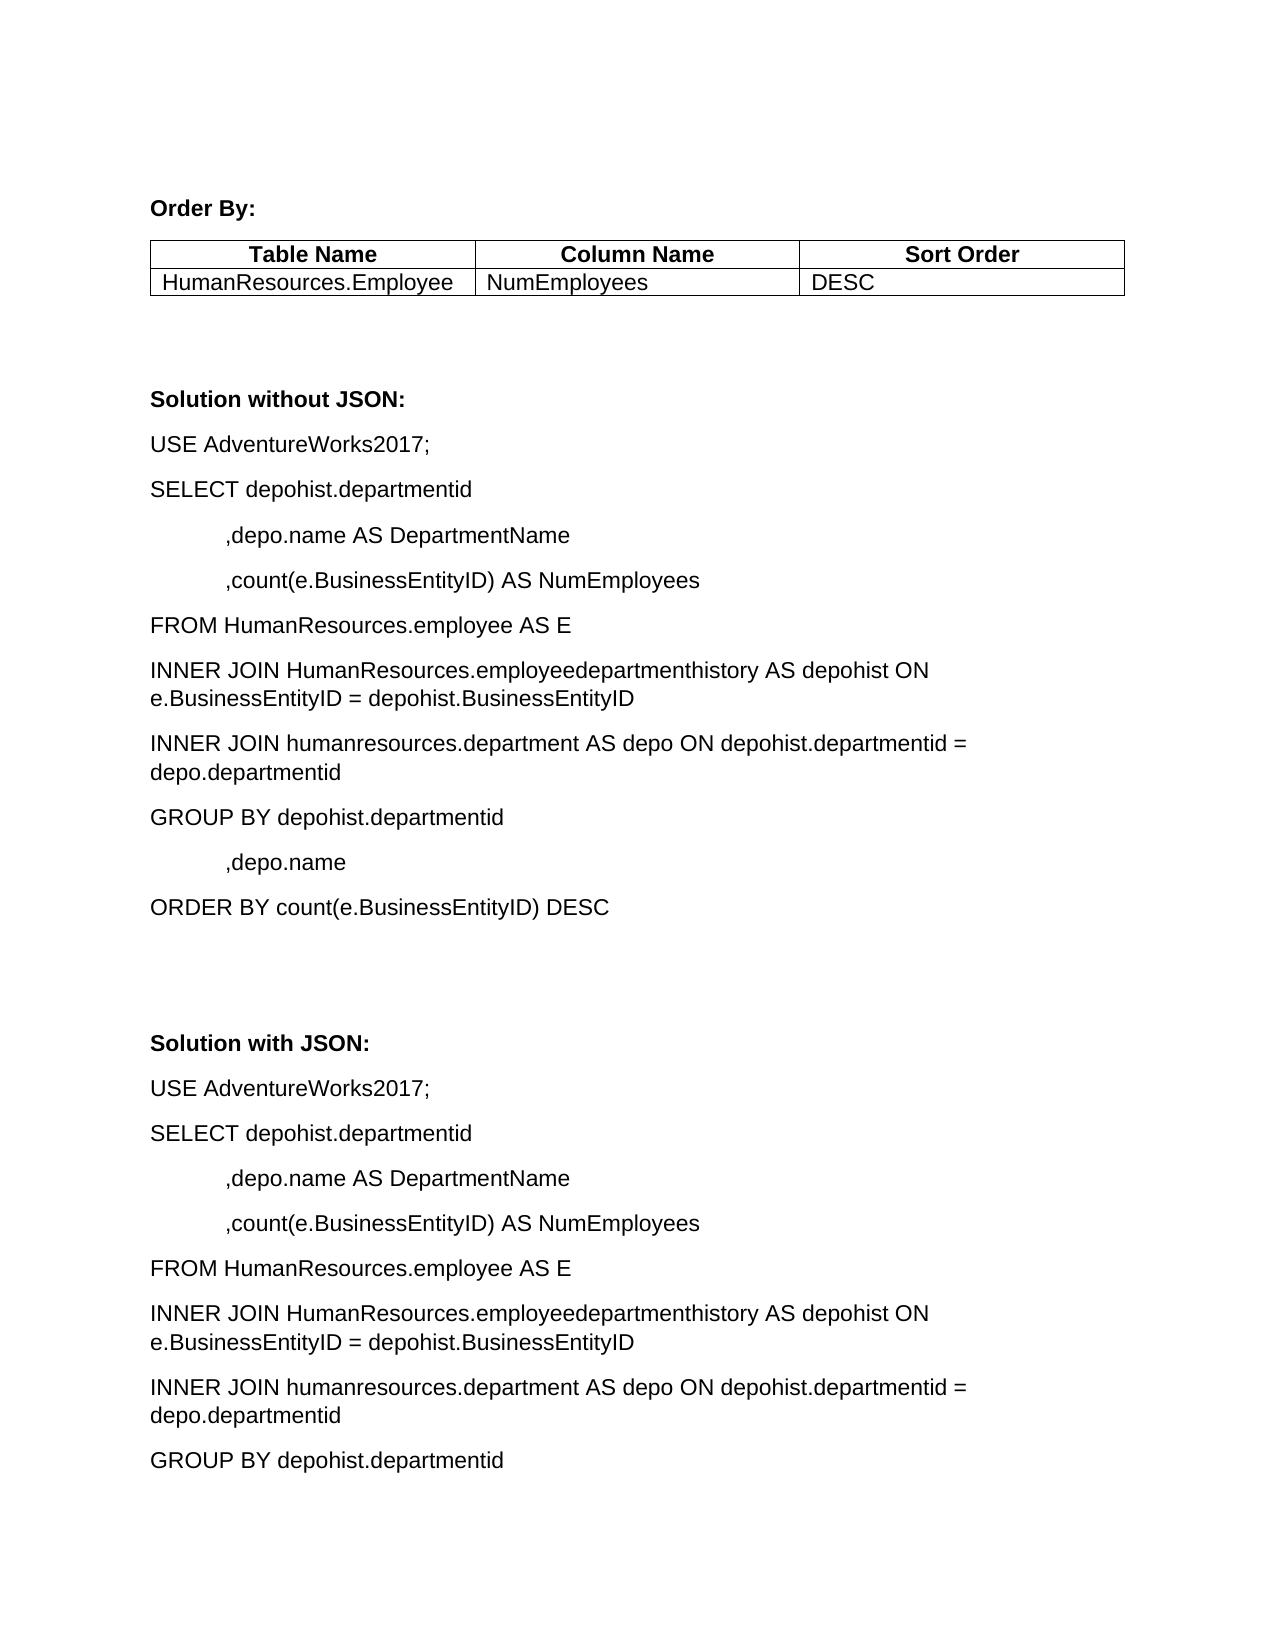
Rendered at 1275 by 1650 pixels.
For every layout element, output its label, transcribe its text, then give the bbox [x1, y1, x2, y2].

text INNER JOIN HumanResources.employeedepartmenthistory AS depohist ON e.BusinessEntityID = depohist.BusinessEntityID [150, 657, 1125, 712]
text INNER JOIN humanresources.department AS depo ON depohist.departmentid = depo.departmentid [150, 730, 1125, 785]
table_cell HumanResources.Employee [151, 269, 475, 295]
text ,depo.name AS DepartmentName [150, 522, 1125, 548]
text ,count(e.BusinessEntityID) AS NumEmployees [150, 567, 1125, 593]
table_header Column Name [476, 241, 799, 268]
text FROM HumanResources.employee AS E [150, 612, 1125, 638]
text FROM HumanResources.employee AS E [150, 1255, 1125, 1281]
text Order By: [150, 195, 1125, 221]
text USE AdventureWorks2017; [150, 1074, 1125, 1101]
text SELECT depohist.departmentid [150, 1120, 1125, 1146]
text Solution with JSON: [150, 1029, 1125, 1056]
text GROUP BY depohist.departmentid [150, 804, 1125, 830]
text INNER JOIN HumanResources.employeedepartmenthistory AS depohist ON e.BusinessEntityID = depohist.BusinessEntityID [150, 1300, 1125, 1355]
text GROUP BY depohist.departmentid [150, 1447, 1125, 1473]
table_cell DESC [800, 269, 1124, 295]
text ORDER BY count(e.BusinessEntityID) DESC [150, 894, 1125, 921]
text USE AdventureWorks2017; [150, 431, 1125, 458]
table_cell NumEmployees [476, 269, 799, 295]
text SELECT depohist.departmentid [150, 476, 1125, 503]
table_header Table Name [151, 241, 475, 268]
text ,depo.name AS DepartmentName [150, 1165, 1125, 1191]
text ,depo.name [150, 849, 1125, 875]
text ,count(e.BusinessEntityID) AS NumEmployees [150, 1210, 1125, 1236]
text INNER JOIN humanresources.department AS depo ON depohist.departmentid = depo.departmentid [150, 1374, 1125, 1428]
table_header Sort Order [800, 241, 1124, 268]
text Solution without JSON: [150, 386, 1125, 413]
